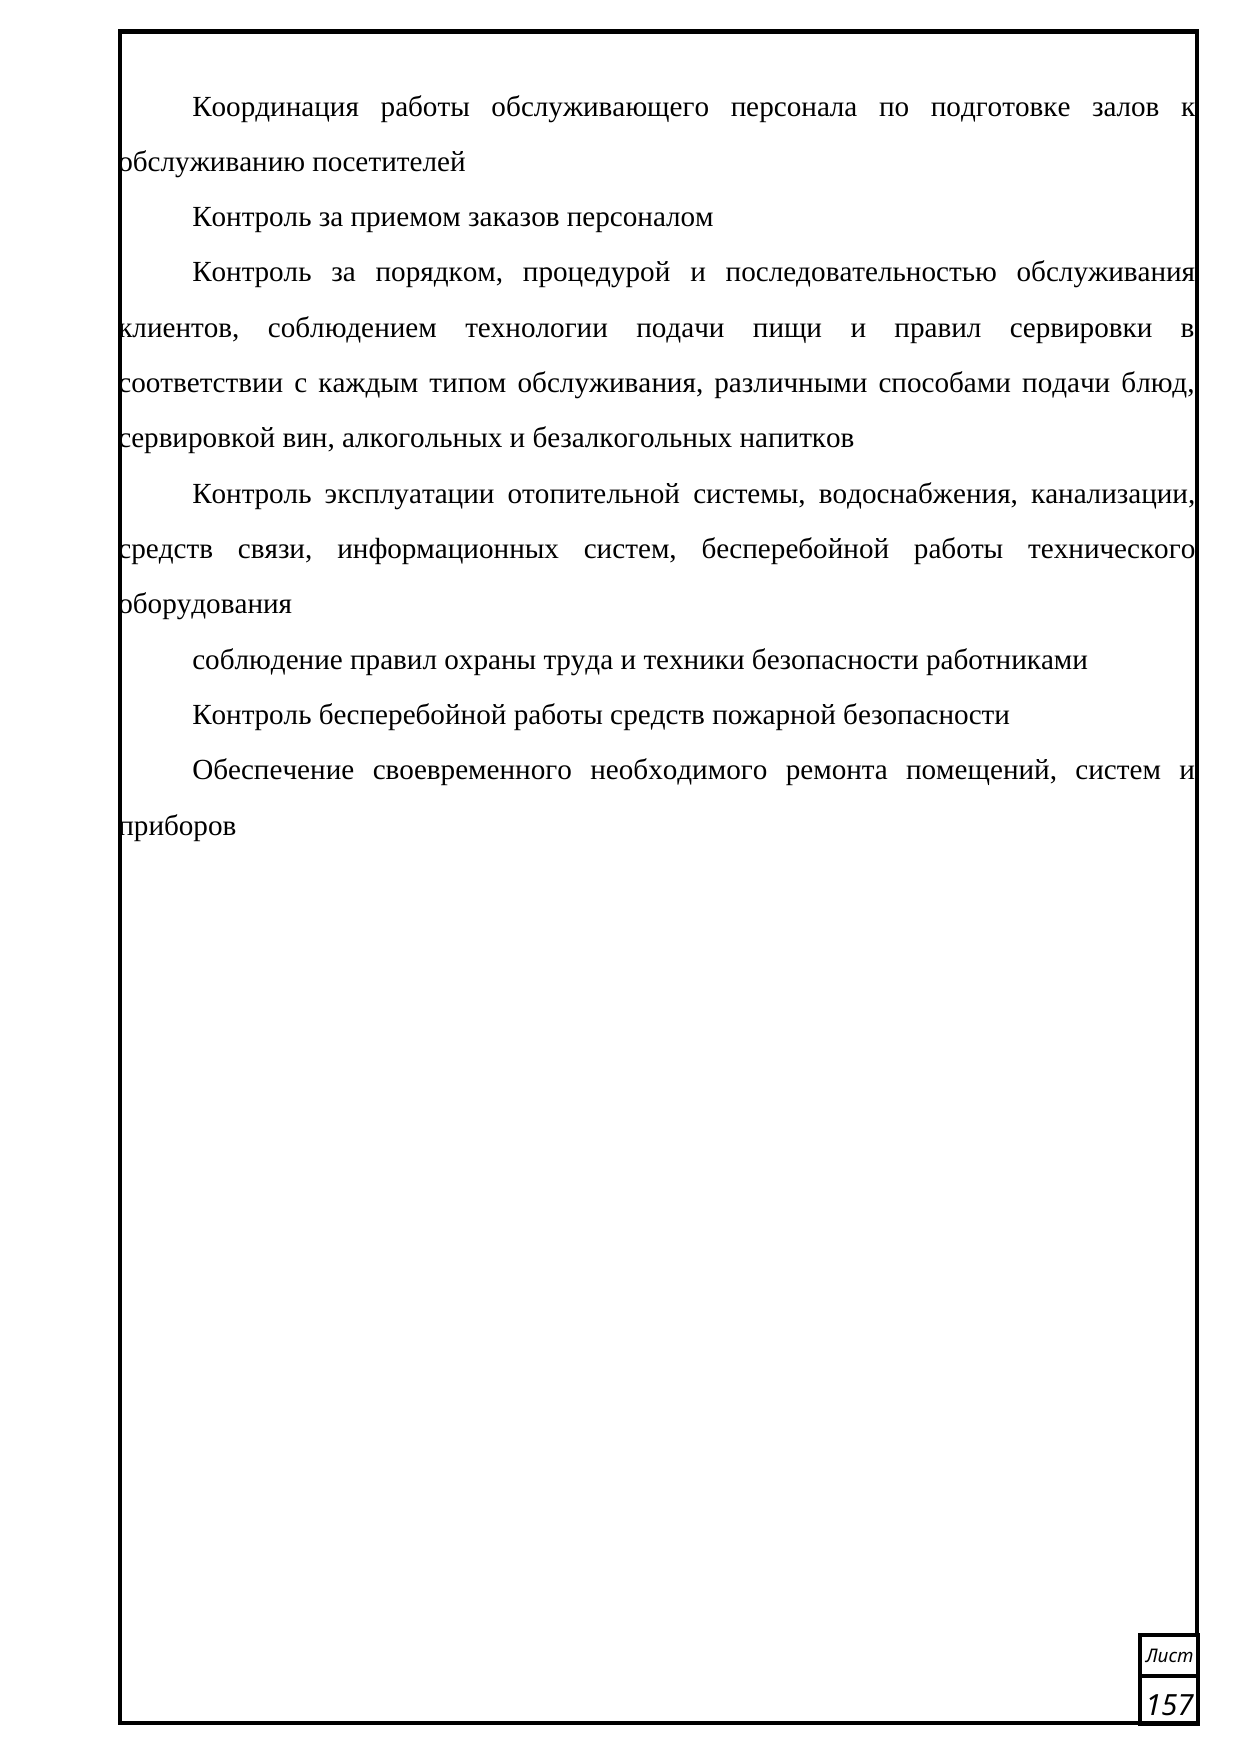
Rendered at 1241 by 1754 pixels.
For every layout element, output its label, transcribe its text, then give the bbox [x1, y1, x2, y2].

text соблюдение правил охраны труда и техники безопасности работниками [118, 642, 1196, 675]
text Контроль эксплуатации отопительной системы, водоснабжения, канализации, средств связи, информационных систем, бесперебойной работы технического оборудования [118, 476, 1196, 620]
text Контроль за порядком, процедурой и последовательностью обслуживания клиентов, соблюдением технологии подачи пищи и правил сервировки в соответствии с каждым типом обслуживания, различными способами подачи блюд, сервировкой вин, алкогольных и безалкогольных напитков [118, 254, 1196, 454]
text Координация работы обслуживающего персонала по подготовке залов к обслуживанию посетителей [118, 89, 1196, 177]
text Обеспечение своевременного необходимого ремонта помещений, систем и приборов [118, 752, 1196, 841]
text Контроль бесперебойной работы средств пожарной безопасности [118, 697, 1196, 731]
text Контроль за приемом заказов персоналом [118, 199, 1196, 233]
